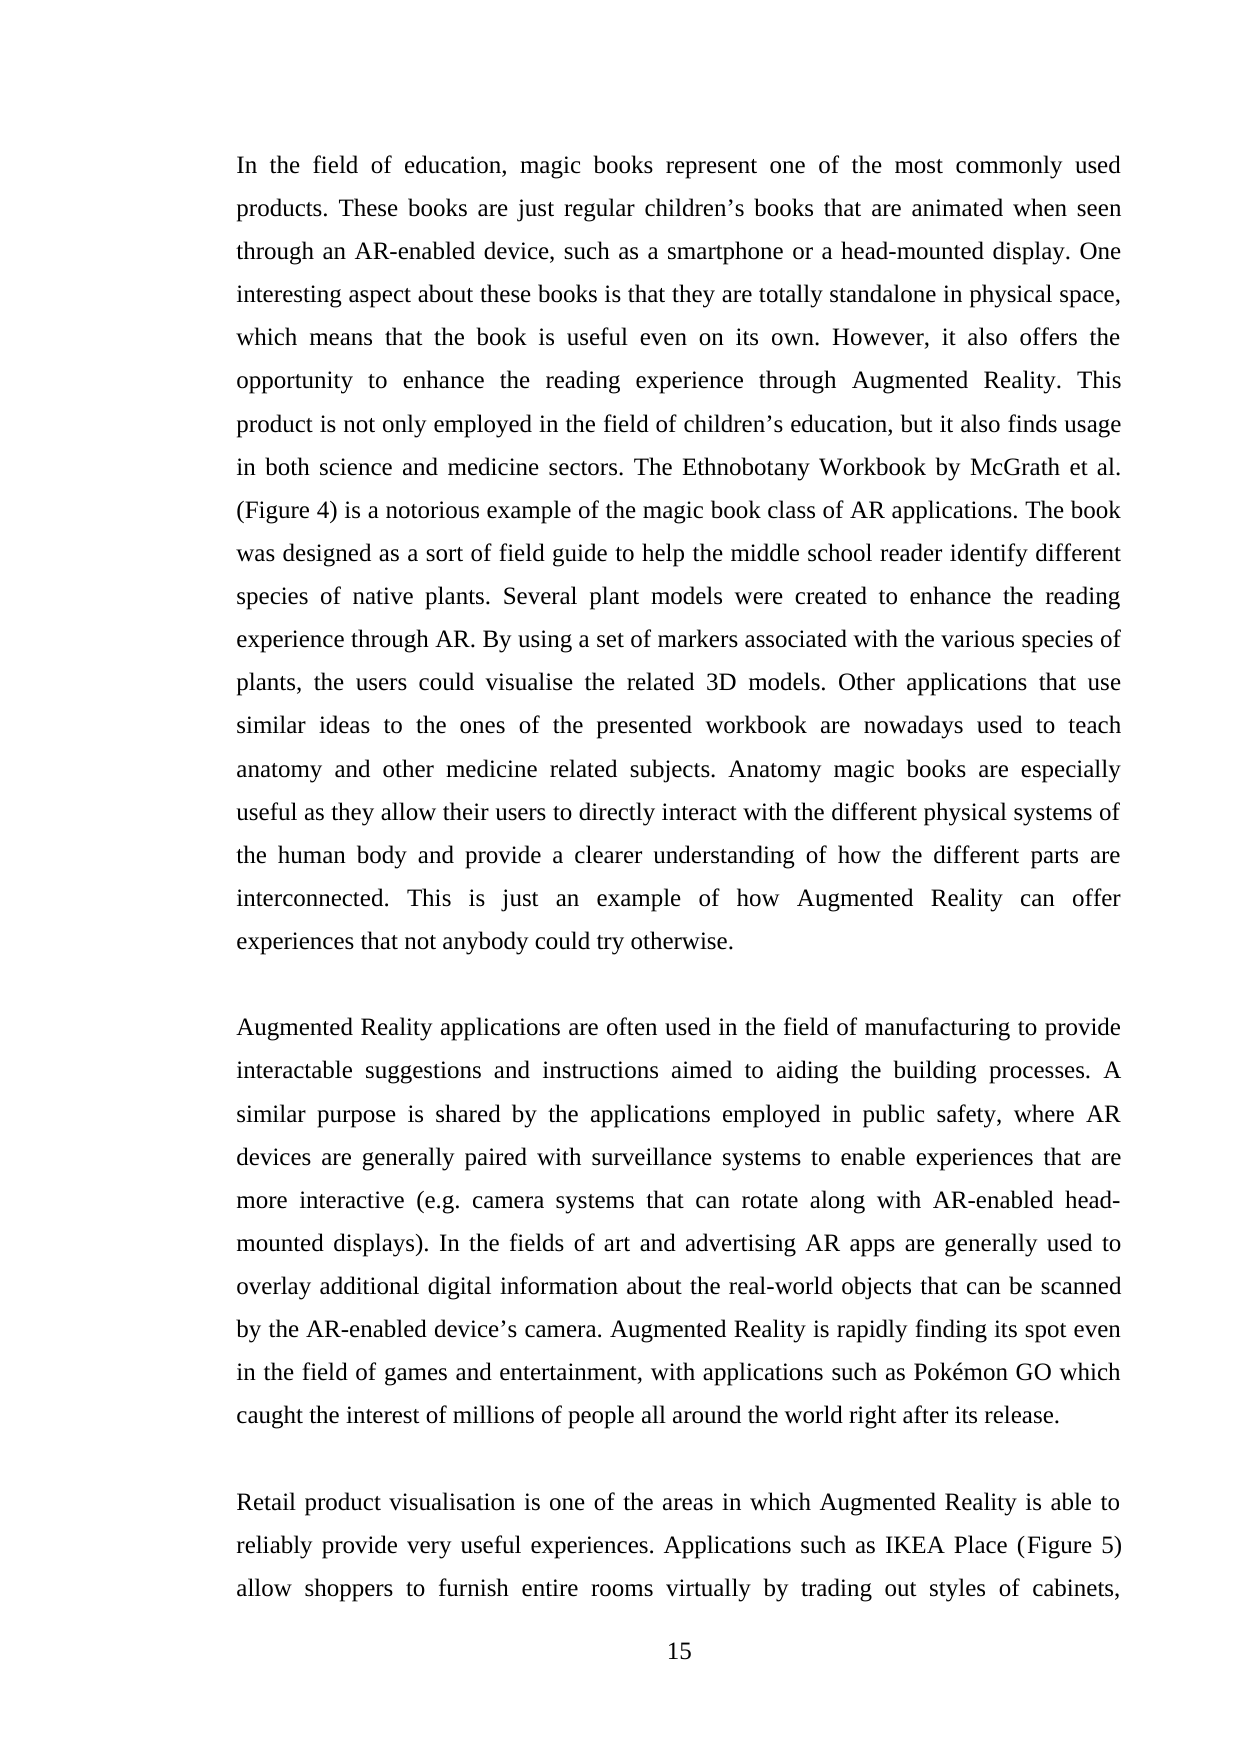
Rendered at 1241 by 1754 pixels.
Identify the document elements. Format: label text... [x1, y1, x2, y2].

text Augmented Reality applications are often used in the field of manufacturing to provide interactable suggestions and instructions aimed to aiding the building processes. A similar purpose is shared by the applications employed in public safety, where AR devices are generally paired with surveillance systems to enable experiences that are more interactive (e.g. camera systems that can rotate along with AR-enabled head-mounted displays). In the fields of art and advertising AR apps are generally used to overlay additional digital information about the real-world objects that can be scanned by the AR-enabled device’s camera. Augmented Reality is rapidly finding its spot even in the field of games and entertainment, with applications such as Pokémon GO which caught the interest of millions of people all around the world right after its release. [236, 1012, 1122, 1429]
text In the field of education, magic books represent one of the most commonly used products. These books are just regular children’s books that are animated when seen through an AR-enabled device, such as a smartphone or a head-mounted display. One interesting aspect about these books is that they are totally standalone in physical space, which means that the book is useful even on its own. However, it also offers the opportunity to enhance the reading experience through Augmented Reality. This product is not only employed in the field of children’s education, but it also finds usage in both science and medicine sectors. The Ethnobotany Workbook by McGrath et al. (Figure 4) is a notorious example of the magic book class of AR applications. The book was designed as a sort of field guide to help the middle school reader identify different species of native plants. Several plant models were created to enhance the reading experience through AR. By using a set of markers associated with the various species of plants, the users could visualise the related 3D models. Other applications that use similar ideas to the ones of the presented workbook are nowadays used to teach anatomy and other medicine related subjects. Anatomy magic books are especially useful as they allow their users to directly interact with the different physical systems of the human body and provide a clearer understanding of how the different parts are interconnected. This is just an example of how Augmented Reality can offer experiences that not anybody could try otherwise. [236, 150, 1122, 955]
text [236, 1487, 1122, 1602]
